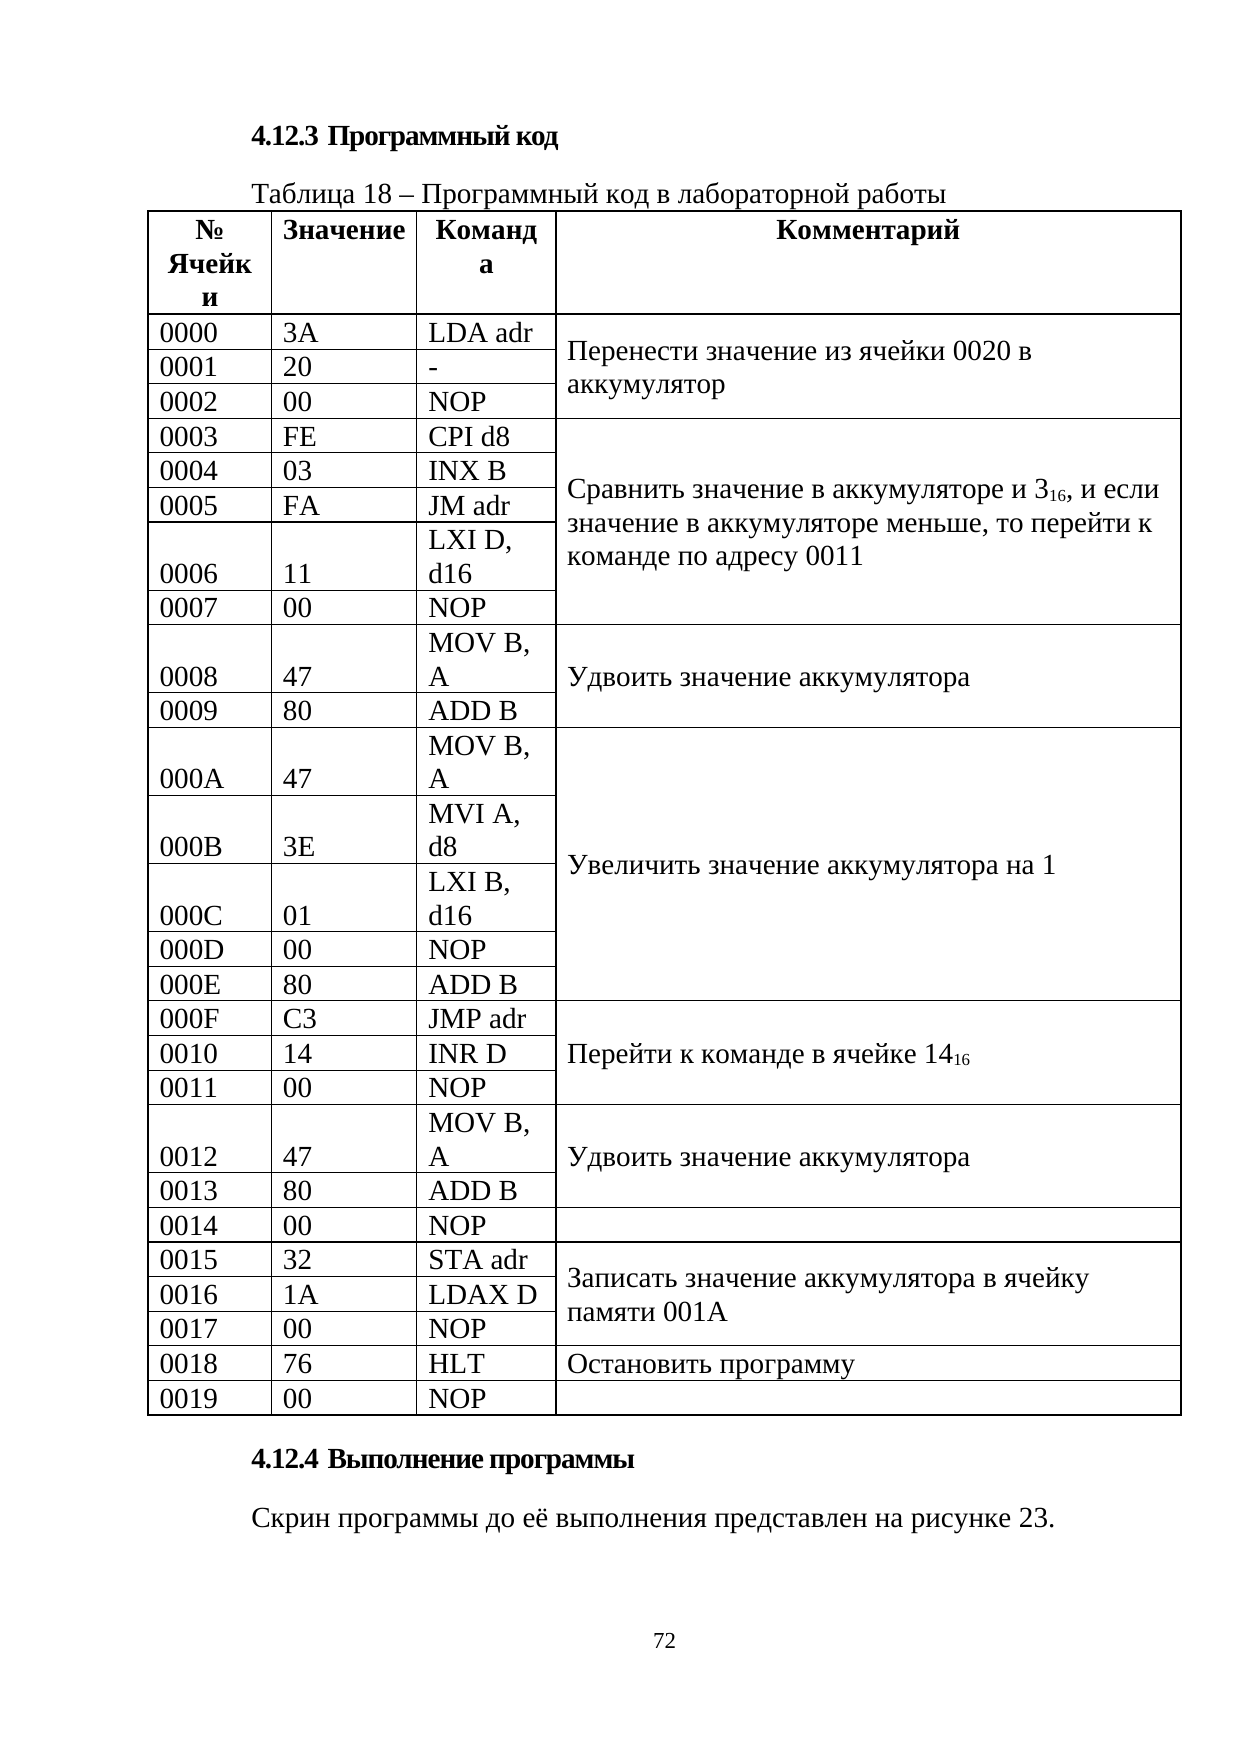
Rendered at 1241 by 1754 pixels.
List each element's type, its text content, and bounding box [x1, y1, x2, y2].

table_cell 0019 [149, 1381, 271, 1414]
table_cell 0012 [149, 1105, 271, 1172]
table_cell 00 [272, 1381, 416, 1414]
table_cell 80 [272, 967, 416, 1000]
table_cell 000A [149, 728, 271, 795]
table_cell 0005 [149, 488, 271, 521]
table_cell Удвоить значение аккумулятора [557, 625, 1180, 727]
table_cell 1A [272, 1277, 416, 1311]
table_cell FE [272, 419, 416, 452]
table_header № Ячейки [149, 212, 271, 313]
table_cell 0002 [149, 384, 271, 418]
table_cell 00 [272, 1312, 416, 1345]
table_cell Перейти к команде в ячейке 1416 [557, 1001, 1180, 1104]
table_cell MOV B, A [417, 625, 555, 692]
table_cell 00 [272, 1071, 416, 1104]
table_cell NOP [417, 1071, 555, 1104]
text Скрин программы до её выполнения представлен на рисунке 23. [177, 1500, 1152, 1533]
table_cell 20 [272, 350, 416, 383]
table_cell 3E [272, 796, 416, 863]
table_cell 0004 [149, 453, 271, 487]
table_cell 0017 [149, 1312, 271, 1345]
table_cell CPI d8 [417, 419, 555, 452]
table_cell 0008 [149, 625, 271, 692]
table_cell 000F [149, 1001, 271, 1035]
table_cell 0009 [149, 693, 271, 727]
table_cell 0000 [149, 315, 271, 348]
table_cell INR D [417, 1036, 555, 1069]
table_cell Записать значение аккумулятора в ячейку памяти 001A [557, 1243, 1180, 1345]
table_cell 03 [272, 453, 416, 487]
table_cell 47 [272, 1105, 416, 1172]
table_cell 00 [272, 384, 416, 418]
text Таблица 18 – Программный код в лабораторной работы [177, 177, 1152, 210]
table_cell LXI B, d16 [417, 864, 555, 931]
table_cell 0011 [149, 1071, 271, 1104]
table_cell [557, 1381, 1180, 1414]
table_cell JM adr [417, 488, 555, 521]
table_header Команда [417, 212, 555, 313]
table_cell Остановить программу [557, 1346, 1180, 1380]
table_cell LDA adr [417, 315, 555, 348]
table_cell INX B [417, 453, 555, 487]
table_cell Перенести значение из ячейки 0020 в аккумулятор [557, 315, 1180, 418]
table_cell 47 [272, 728, 416, 795]
table_cell 0018 [149, 1346, 271, 1380]
table_cell 000E [149, 967, 271, 1000]
table_cell 0016 [149, 1277, 271, 1311]
table_cell FA [272, 488, 416, 521]
table_cell C3 [272, 1001, 416, 1035]
table_cell NOP [417, 384, 555, 418]
table_cell 32 [272, 1243, 416, 1276]
table_cell NOP [417, 932, 555, 966]
table_cell 3A [272, 315, 416, 348]
table_cell JMP adr [417, 1001, 555, 1035]
table_cell 76 [272, 1346, 416, 1380]
table_cell 0013 [149, 1173, 271, 1207]
table_cell 0015 [149, 1243, 271, 1276]
table_cell Удвоить значение аккумулятора [557, 1105, 1180, 1207]
table_cell MVI A, d8 [417, 796, 555, 863]
table_cell 0003 [149, 419, 271, 452]
table_cell 01 [272, 864, 416, 931]
table_cell 00 [272, 932, 416, 966]
table_cell HLT [417, 1346, 555, 1380]
table_cell 80 [272, 693, 416, 727]
table_cell MOV B, A [417, 728, 555, 795]
table_cell 0001 [149, 350, 271, 383]
table_header Комментарий [557, 212, 1180, 313]
table_cell 00 [272, 591, 416, 624]
table_cell - [417, 350, 555, 383]
table_cell 47 [272, 625, 416, 692]
table_cell 00 [272, 1208, 416, 1241]
table_cell NOP [417, 1312, 555, 1345]
table_cell LXI D, d16 [417, 523, 555, 589]
table_cell 000B [149, 796, 271, 863]
table_cell 0007 [149, 591, 271, 624]
table_cell [557, 1208, 1180, 1241]
table_cell STA adr [417, 1243, 555, 1276]
table_cell MOV B, A [417, 1105, 555, 1172]
table_cell ADD B [417, 693, 555, 727]
table_cell ADD B [417, 967, 555, 1000]
table_cell 14 [272, 1036, 416, 1069]
table_cell 000D [149, 932, 271, 966]
table_cell 000C [149, 864, 271, 931]
table_cell ADD B [417, 1173, 555, 1207]
table_cell 0014 [149, 1208, 271, 1241]
table_header Значение [272, 212, 416, 313]
table_cell 80 [272, 1173, 416, 1207]
table_cell NOP [417, 1208, 555, 1241]
table_cell LDAX D [417, 1277, 555, 1311]
table_cell 11 [272, 523, 416, 589]
table_cell 0010 [149, 1036, 271, 1069]
table_cell Сравнить значение в аккумуляторе и 316, и если значение в аккумуляторе меньше, то перейти к команде по адресу 0011 [557, 419, 1180, 624]
table_cell 0006 [149, 523, 271, 589]
title 4.12.3 Программный код [177, 118, 1152, 152]
table_cell NOP [417, 1381, 555, 1414]
table_cell NOP [417, 591, 555, 624]
table_cell Увеличить значение аккумулятора на 1 [557, 728, 1180, 1000]
title 4.12.4 Выполнение программы [177, 1441, 1152, 1475]
